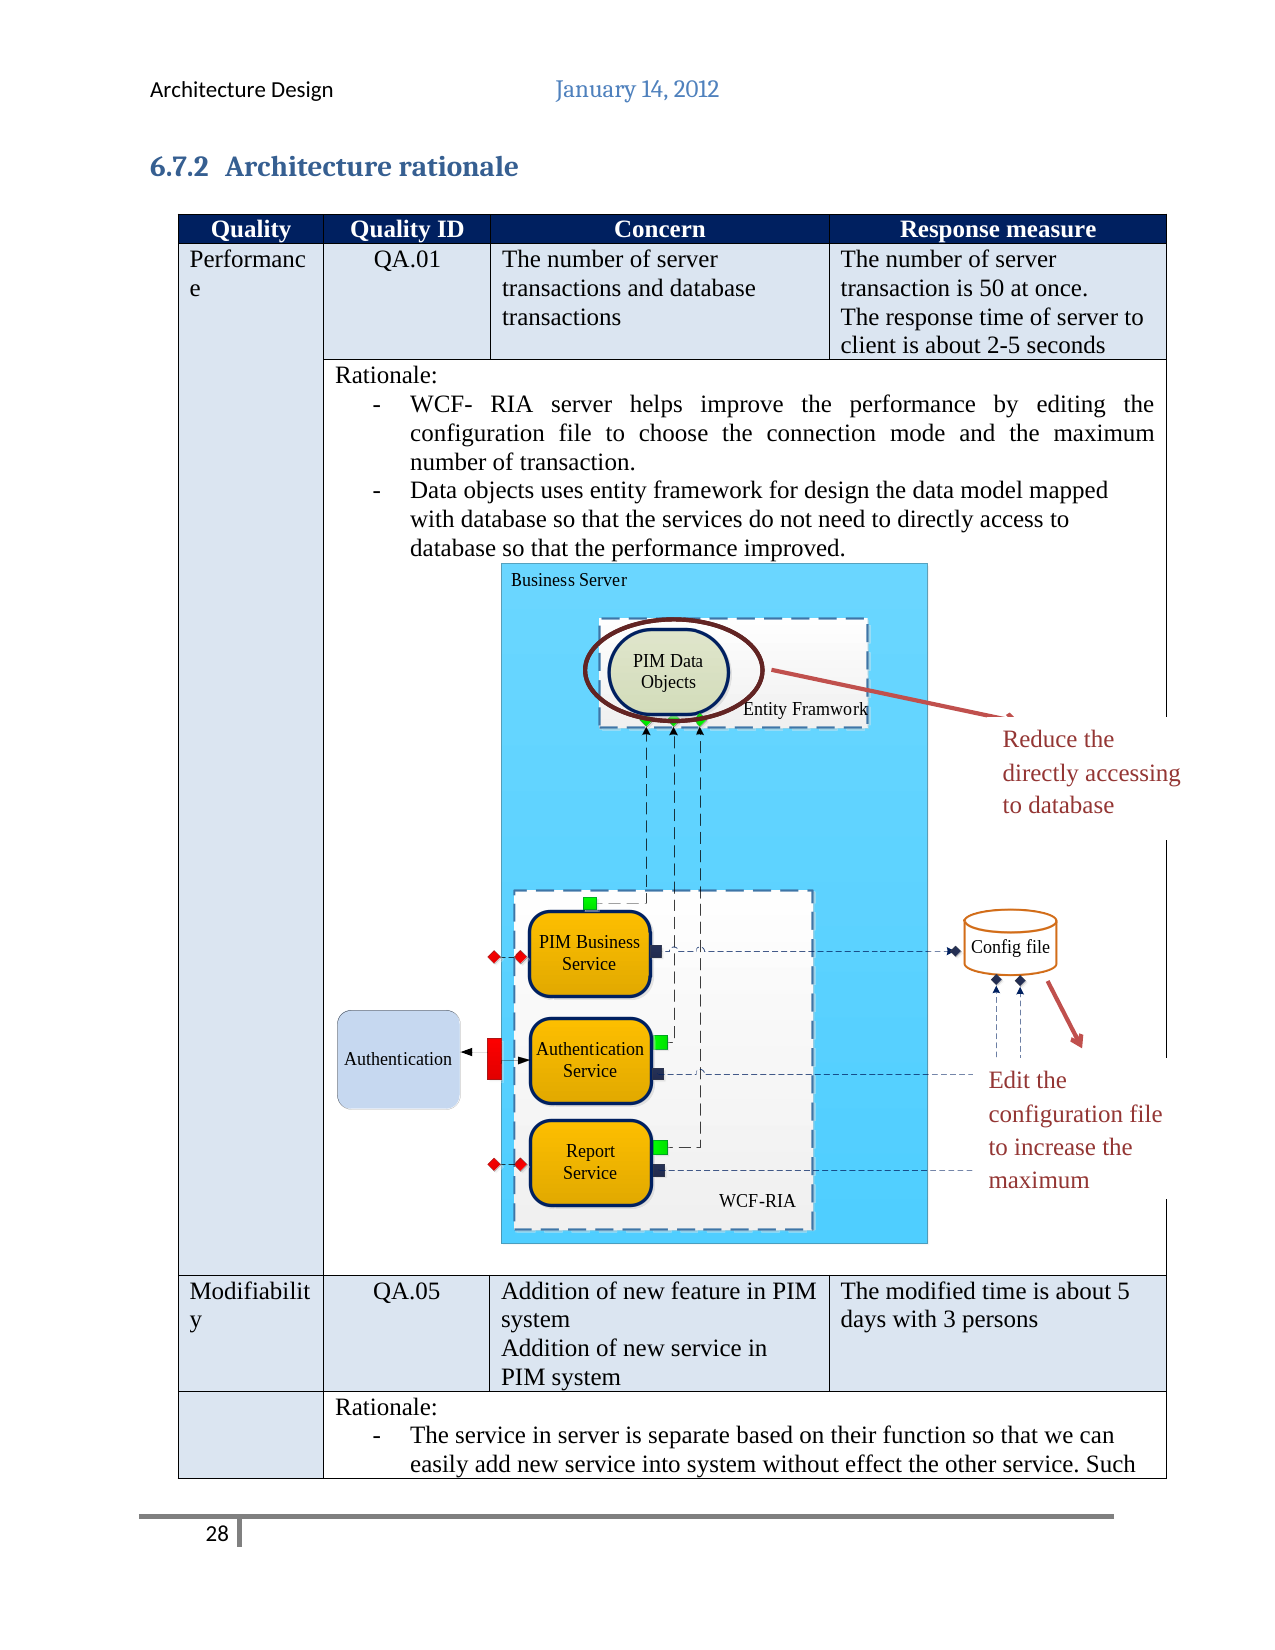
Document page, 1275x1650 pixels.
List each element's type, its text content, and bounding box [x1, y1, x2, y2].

table_cell QA.01 [324, 244, 490, 359]
table_cell [179, 1392, 323, 1478]
table_cell Modifiability [179, 1276, 323, 1391]
table_cell QA.05 [324, 1276, 489, 1391]
table_header Quality [179, 215, 323, 243]
table_header Concern [491, 215, 829, 243]
table_header Quality ID [324, 215, 490, 243]
table_cell Addition of new feature in PIM system Addition of new service in PIM system [490, 1276, 829, 1391]
table_header Response measure [830, 215, 1166, 243]
table_cell Performance [179, 244, 323, 1275]
table_cell The number of server transaction is 50 at once. The response time of server to client is about 2-5 seconds [830, 244, 1166, 359]
subtitle Architecture rationale [150, 150, 1125, 183]
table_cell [324, 1392, 1166, 1478]
table_cell Rationale: WCF- RIA server helps improve the performance by editing the configuration file to choose the connection mode and the maximum number of transaction. Data objects uses entity framework for design the data model mapped with database so that the services do not need to directly access to database so that the performance improved. [324, 360, 1166, 1275]
table_cell The modified time is about 5 days with 3 persons [830, 1276, 1166, 1391]
table_cell The number of server transactions and database transactions [491, 244, 829, 359]
